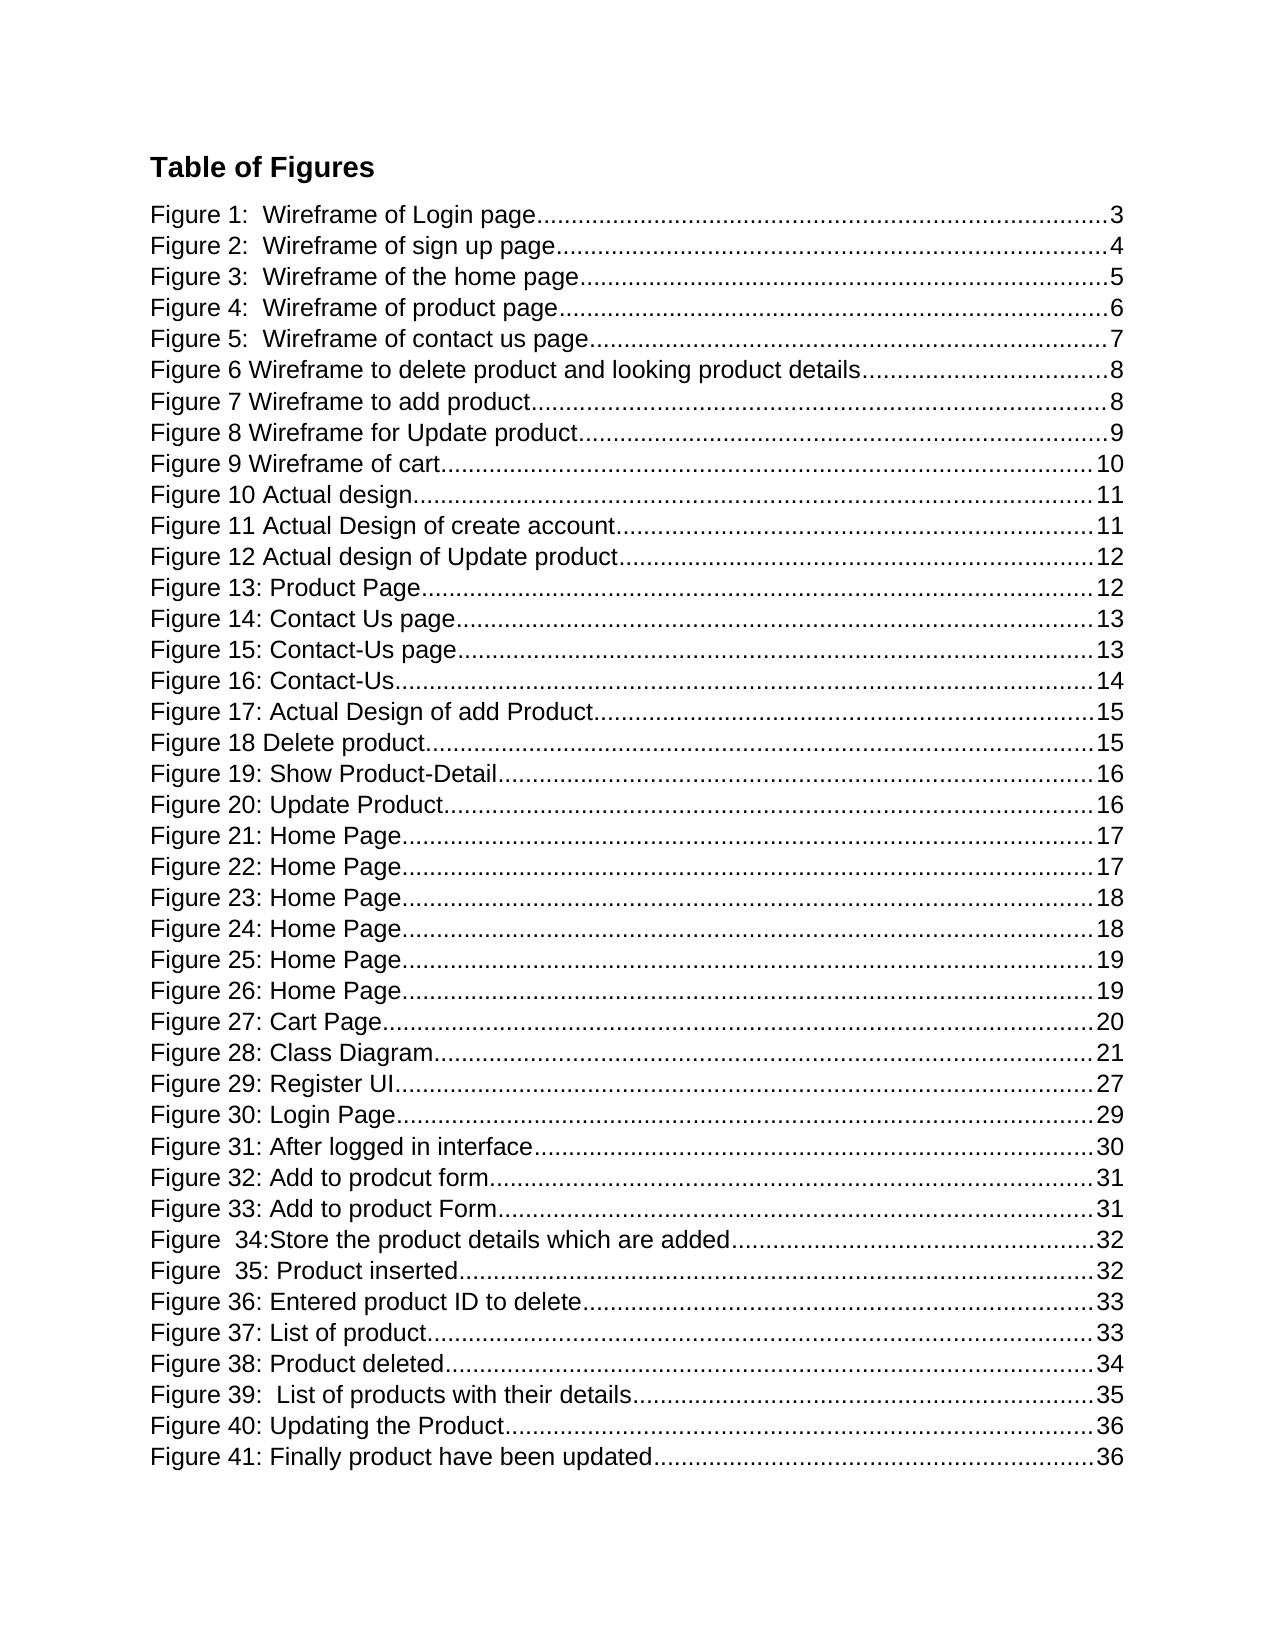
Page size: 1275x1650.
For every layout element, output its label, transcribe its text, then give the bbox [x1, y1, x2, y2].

text Figure 35: Product inserted 32 [150, 1256, 1125, 1284]
text Figure 18 Delete product 15 [150, 728, 1125, 757]
text Figure 3: Wireframe of the home page 5 [150, 262, 1125, 291]
text Figure 23: Home Page 18 [150, 883, 1125, 912]
text Figure 29: Register UI 27 [150, 1069, 1125, 1098]
text Figure 22: Home Page 17 [150, 852, 1125, 881]
text Figure 16: Contact-Us 14 [150, 666, 1125, 695]
text Figure 30: Login Page 29 [150, 1101, 1125, 1129]
text Figure 11 Actual Design of create account 11 [150, 511, 1125, 539]
text Figure 20: Update Product 16 [150, 790, 1125, 819]
text Figure 6 Wireframe to delete product and looking product details 8 [150, 356, 1125, 384]
text Figure 12 Actual design of Update product 12 [150, 542, 1125, 571]
text Figure 2: Wireframe of sign up page 4 [150, 231, 1125, 260]
text Figure 27: Cart Page 20 [150, 1007, 1125, 1036]
text Figure 15: Contact-Us page 13 [150, 635, 1125, 664]
text Figure 39: List of products with their details 35 [150, 1380, 1125, 1409]
text Figure 24: Home Page 18 [150, 914, 1125, 943]
text Figure 21: Home Page 17 [150, 821, 1125, 850]
text Figure 31: After logged in interface 30 [150, 1132, 1125, 1160]
text Figure 1: Wireframe of Login page 3 [150, 200, 1125, 229]
text Figure 32: Add to prodcut form 31 [150, 1163, 1125, 1191]
text Figure 38: Product deleted 34 [150, 1349, 1125, 1378]
text Figure 37: List of product 33 [150, 1318, 1125, 1347]
text Figure 7 Wireframe to add product 8 [150, 387, 1125, 415]
text Figure 40: Updating the Product 36 [150, 1411, 1125, 1440]
text Figure 41: Finally product have been updated 36 [150, 1442, 1125, 1471]
text Table of Figures [150, 150, 1125, 183]
text Figure 33: Add to product Form 31 [150, 1194, 1125, 1222]
text Figure 4: Wireframe of product page 6 [150, 293, 1125, 322]
text Figure 14: Contact Us page 13 [150, 604, 1125, 633]
text Figure 34:Store the product details which are added 32 [150, 1225, 1125, 1253]
text Figure 8 Wireframe for Update product 9 [150, 418, 1125, 446]
text Figure 17: Actual Design of add Product 15 [150, 697, 1125, 726]
text Figure 19: Show Product-Detail 16 [150, 759, 1125, 788]
text Figure 5: Wireframe of contact us page 7 [150, 324, 1125, 353]
text Figure 28: Class Diagram 21 [150, 1038, 1125, 1067]
text Figure 26: Home Page 19 [150, 976, 1125, 1005]
text Figure 25: Home Page 19 [150, 945, 1125, 974]
text Figure 36: Entered product ID to delete 33 [150, 1287, 1125, 1316]
text Figure 10 Actual design 11 [150, 480, 1125, 508]
text Figure 13: Product Page 12 [150, 573, 1125, 602]
text Figure 9 Wireframe of cart 10 [150, 449, 1125, 477]
